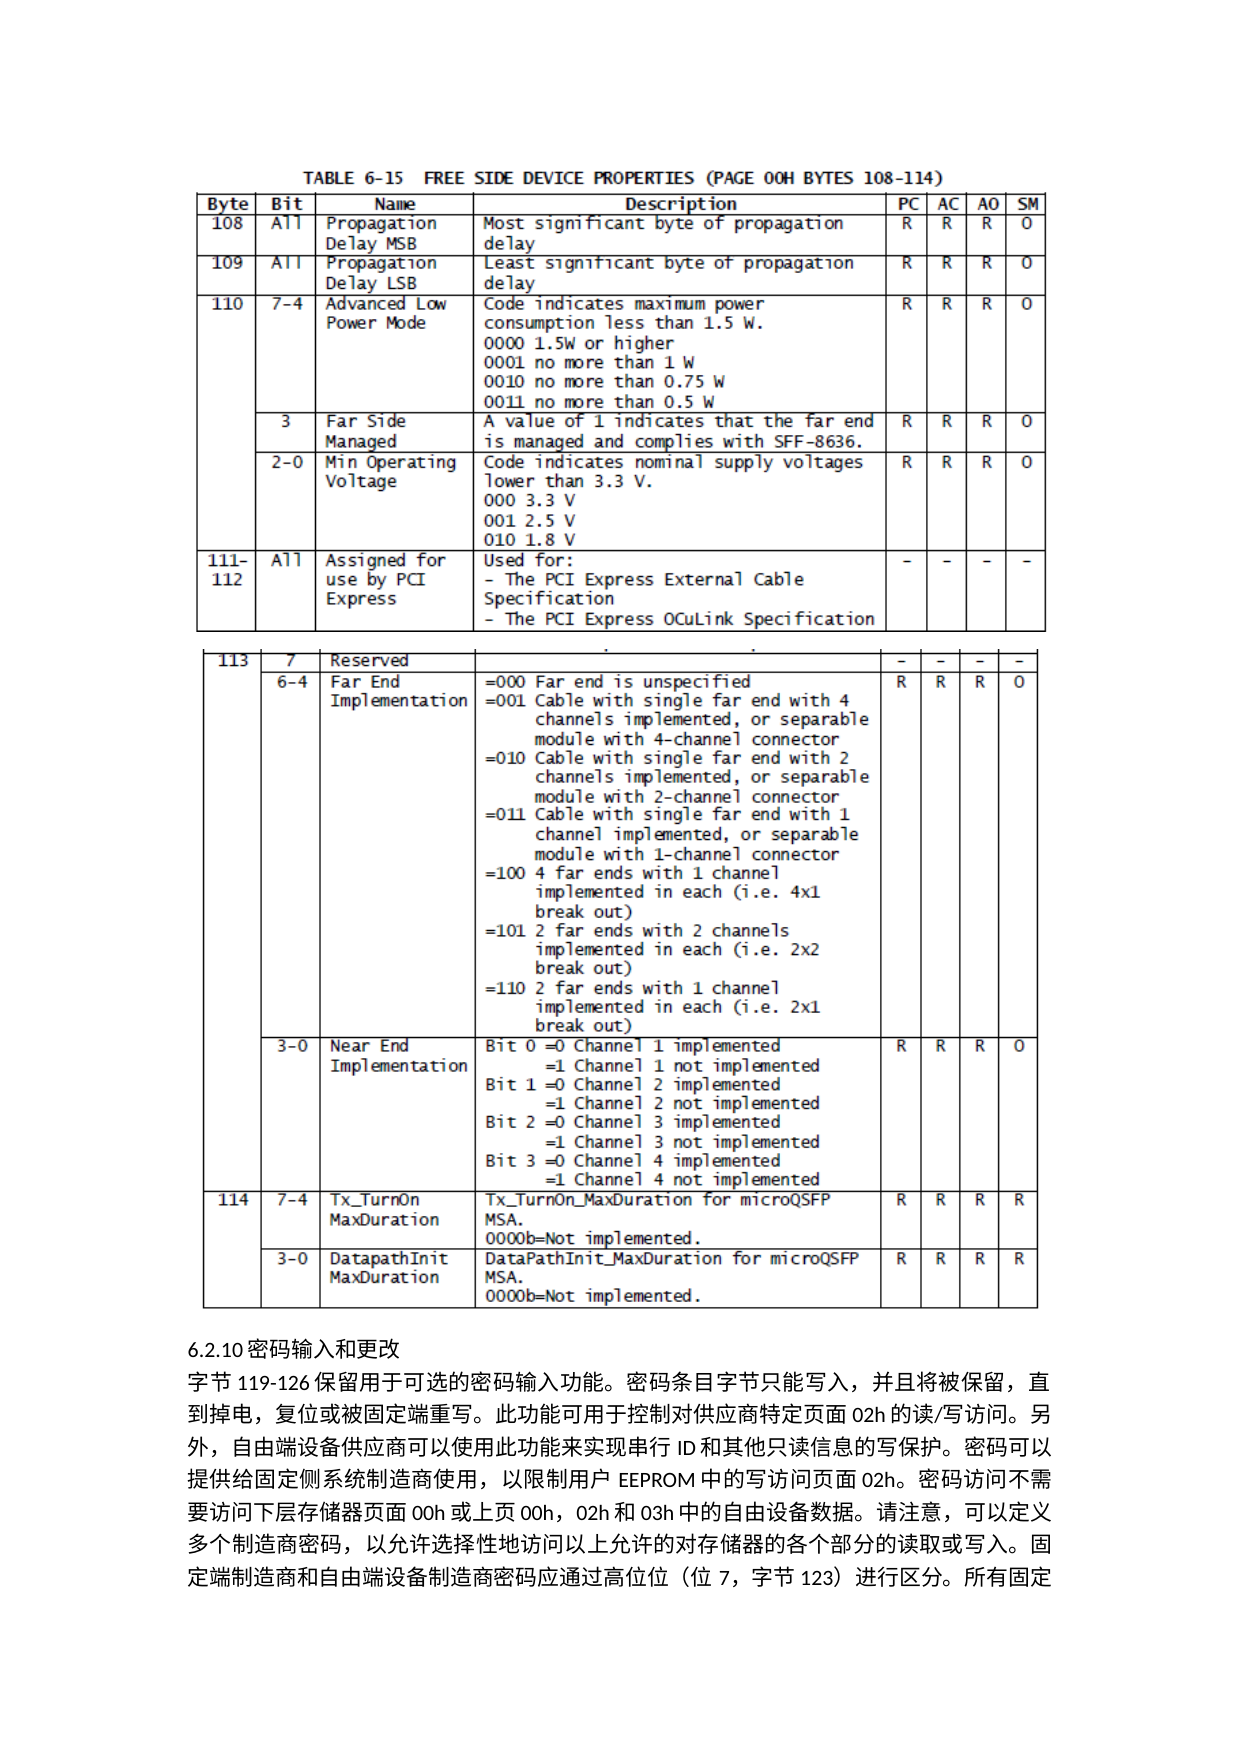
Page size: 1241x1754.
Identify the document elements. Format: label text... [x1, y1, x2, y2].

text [187, 1364, 1053, 1592]
picture [187, 649, 1053, 1314]
text 6.2.10密码输入和更改 [187, 1332, 1053, 1364]
picture [187, 162, 1053, 632]
